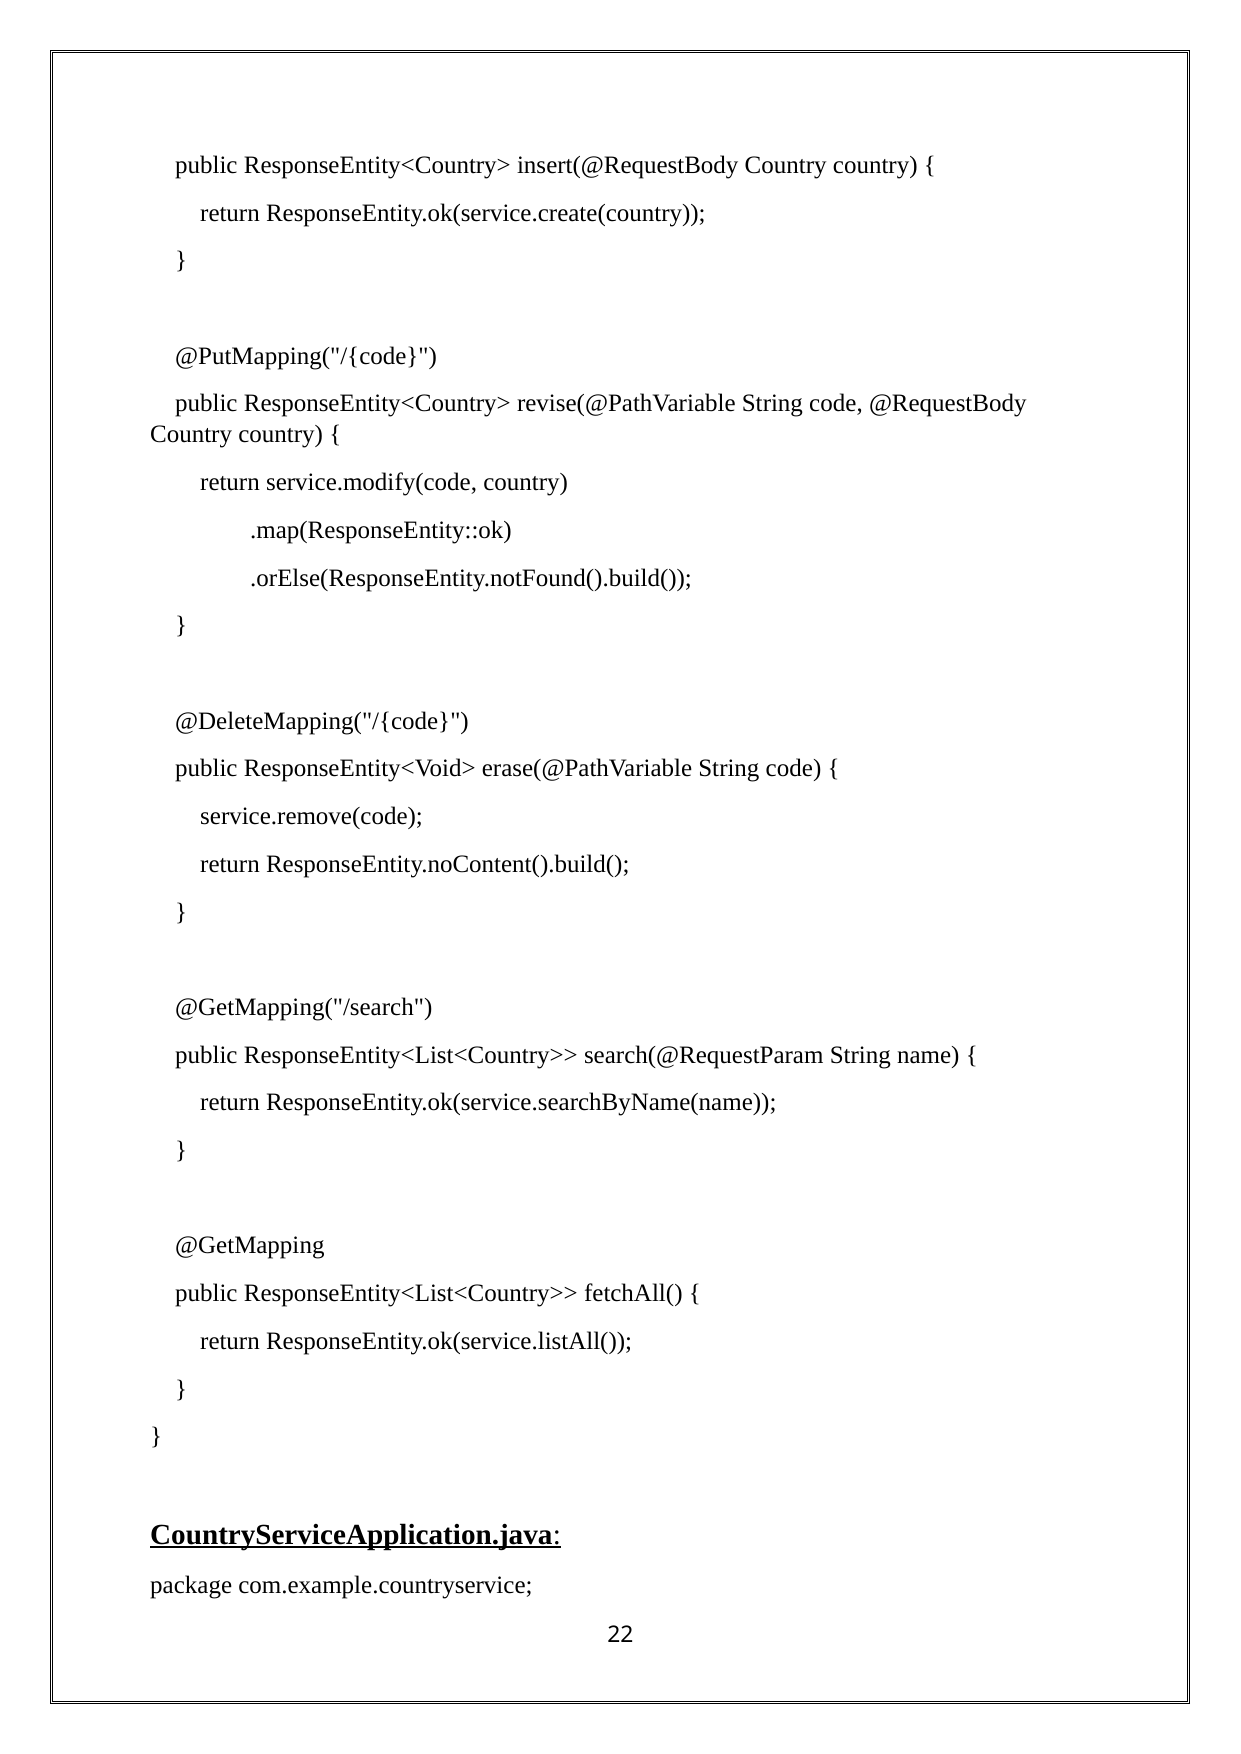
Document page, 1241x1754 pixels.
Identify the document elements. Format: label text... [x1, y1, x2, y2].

text .orElse(ResponseEntity.notFound().build()); [150, 563, 1090, 591]
text .map(ResponseEntity::ok) [150, 515, 1090, 544]
text @GetMapping [150, 1231, 1090, 1259]
text } [150, 1421, 1090, 1450]
text } [150, 1374, 1090, 1402]
text public ResponseEntity<Country> revise(@PathVariable String code, @RequestBody Country country) { [150, 388, 1090, 448]
text @GetMapping("/search") [150, 992, 1090, 1021]
text service.remove(code); [150, 801, 1090, 830]
text @PutMapping("/{code}") [150, 341, 1090, 369]
text public ResponseEntity<List<Country>> search(@RequestParam String name) { [150, 1040, 1090, 1068]
text CountryServiceApplication.java: [150, 1517, 1090, 1550]
text return ResponseEntity.ok(service.searchByName(name)); [150, 1087, 1090, 1116]
text @DeleteMapping("/{code}") [150, 706, 1090, 734]
text return service.modify(code, country) [150, 467, 1090, 496]
text } [150, 1135, 1090, 1164]
text public ResponseEntity<Void> erase(@PathVariable String code) { [150, 753, 1090, 782]
text } [150, 610, 1090, 639]
text return ResponseEntity.noContent().build(); [150, 849, 1090, 878]
text public ResponseEntity<List<Country>> fetchAll() { [150, 1278, 1090, 1307]
text public ResponseEntity<Country> insert(@RequestBody Country country) { [150, 150, 1090, 179]
text } [150, 897, 1090, 925]
text } [150, 245, 1090, 274]
text return ResponseEntity.ok(service.create(country)); [150, 198, 1090, 226]
text package com.example.countryservice; [150, 1570, 1090, 1598]
text return ResponseEntity.ok(service.listAll()); [150, 1326, 1090, 1355]
